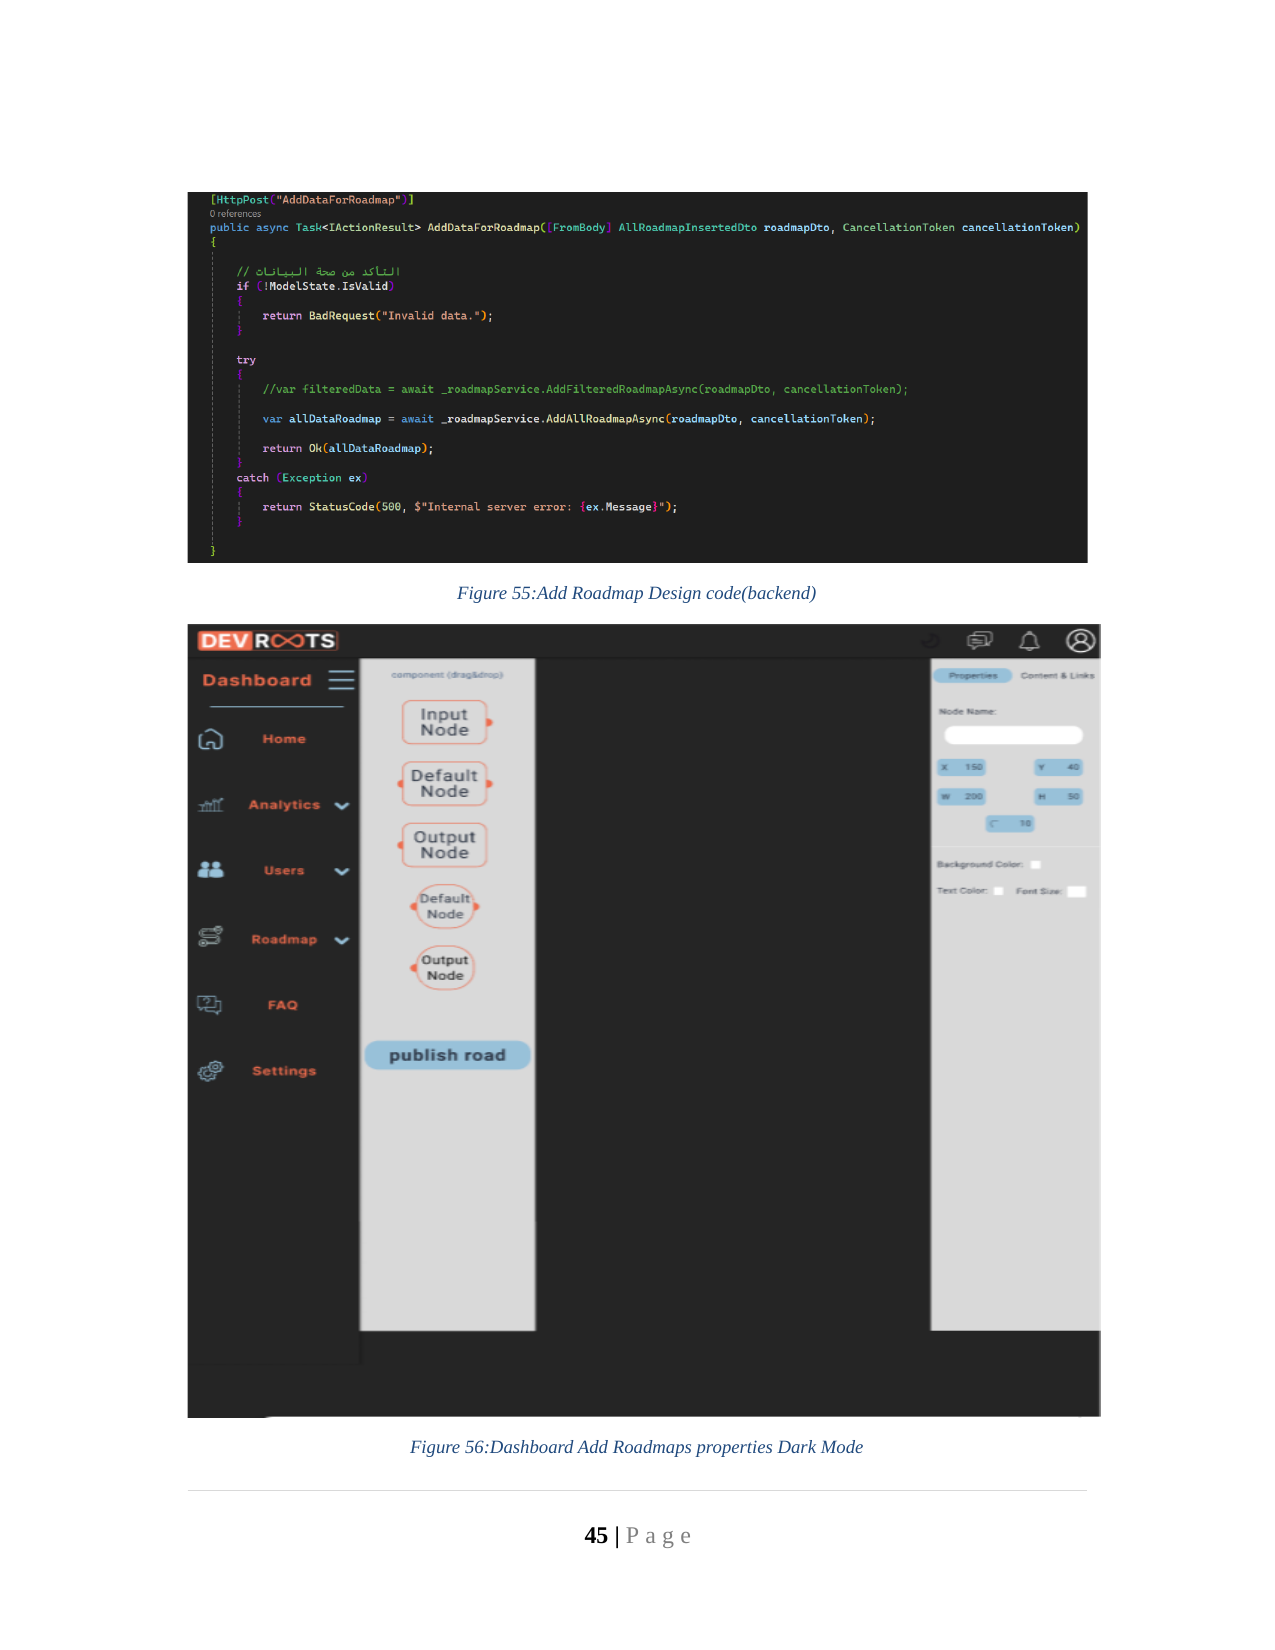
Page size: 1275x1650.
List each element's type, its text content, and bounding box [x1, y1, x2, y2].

picture [187, 624, 1101, 1418]
text Figure 55:Add Roadmap Design code(backend) [187, 582, 1087, 603]
text Figure 56:Dashboard Add Roadmaps properties Dark Mode [187, 1436, 1087, 1458]
picture [187, 192, 1088, 563]
